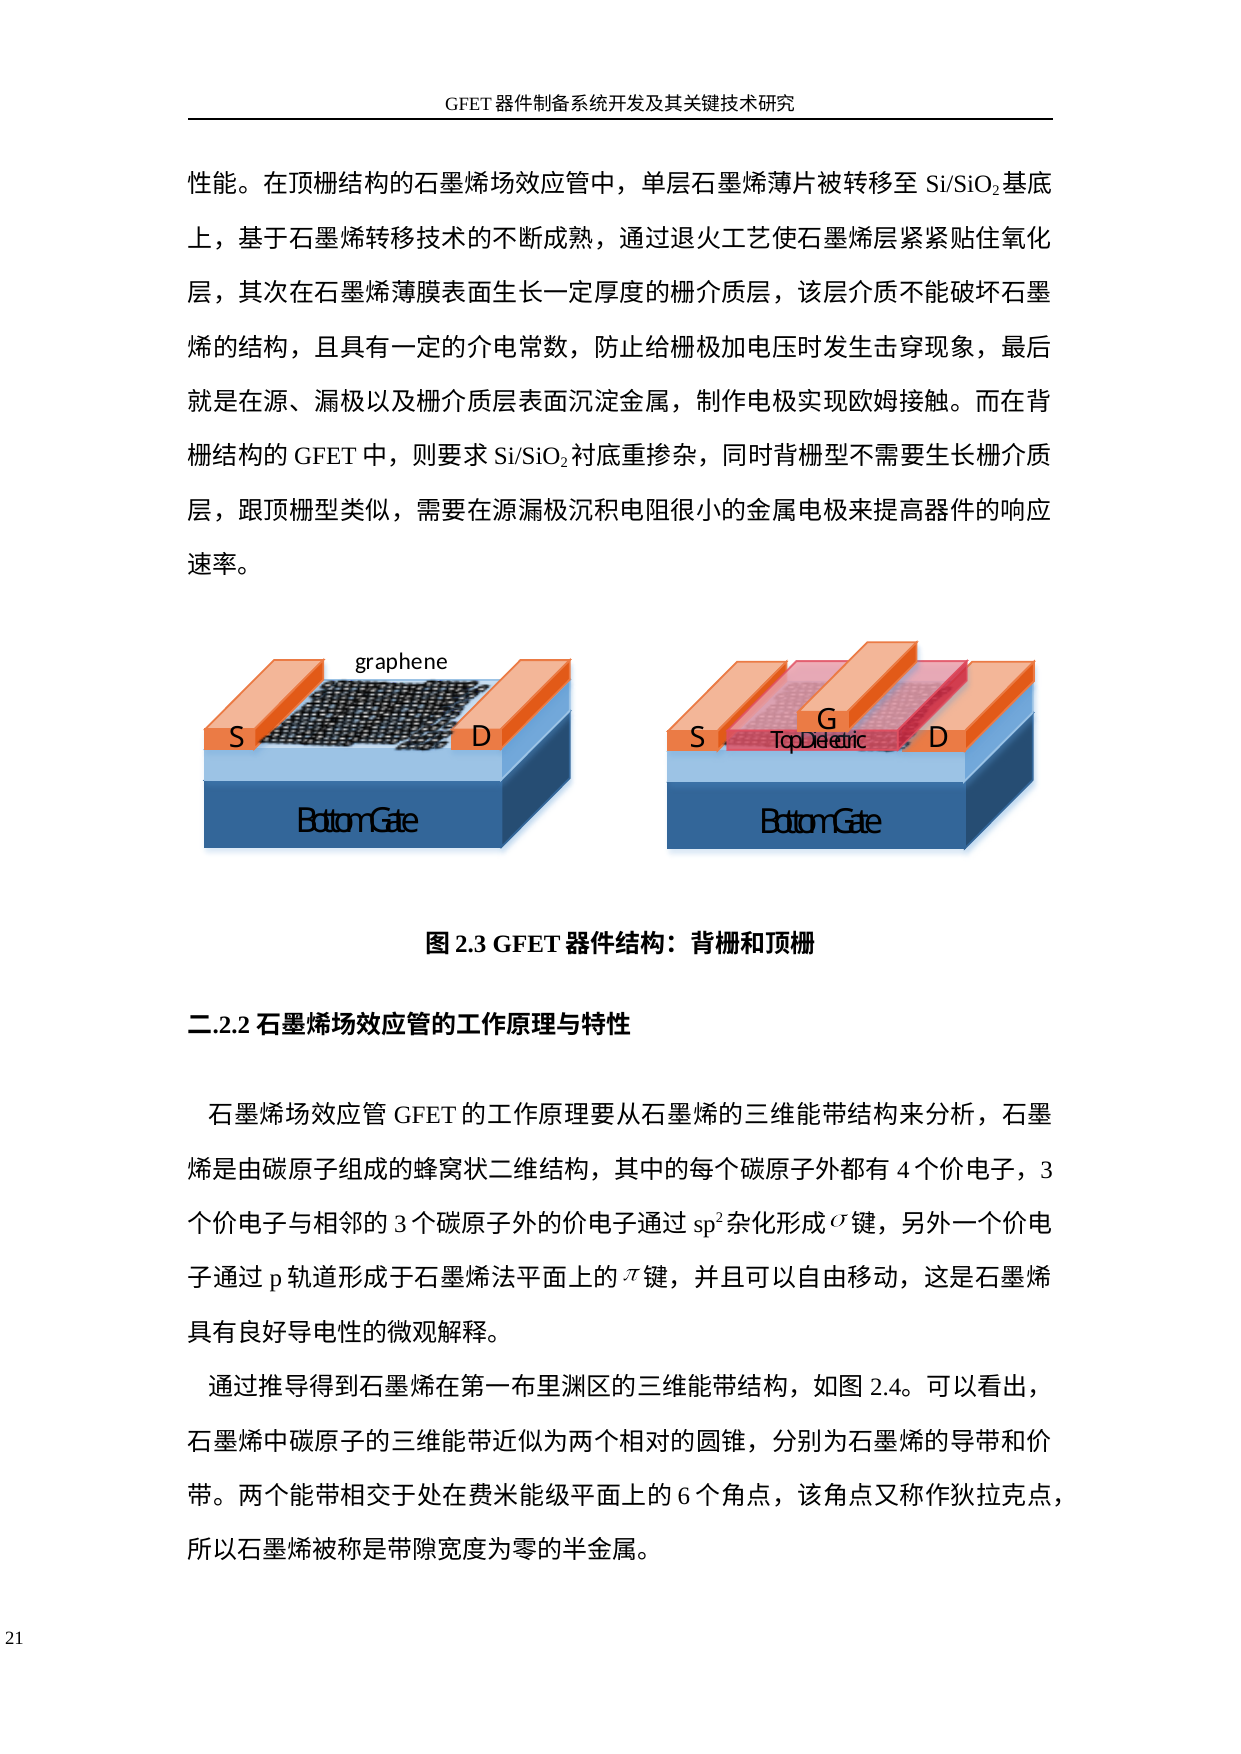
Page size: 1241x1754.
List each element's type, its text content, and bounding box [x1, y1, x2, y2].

subtitle 石墨烯场效应管的工作原理与特性 [187, 1005, 1053, 1041]
text 通过推导得到石墨烯在第一布里渊区的三维能带结构，如图2.4。可以看出，石墨烯中碳原子的三维能带近似为两个相对的圆锥，分别为石墨烯的导带和价带。两个能带相交于处在费米能级平面上的6个角点，该角点又称作狄拉克点，所以石墨烯被称是带隙宽度为零的半金属。 [187, 1367, 1053, 1566]
text 石墨烯场效应管GFET的工作原理要从石墨烯的三维能带结构来分析，石墨烯是由碳原子组成的蜂窝状二维结构，其中的每个碳原子外都有4个价电子，3个价电子与相邻的3个碳原子外的价电子通过sp2杂化形成键，另外一个价电子通过p轨道形成于石墨烯法平面上的键，并且可以自由移动，这是石墨烯具有良好导电性的微观解释。 [187, 1095, 1053, 1348]
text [187, 164, 1053, 581]
text 图2.3 GFET器件结构：背栅和顶栅 [187, 923, 1053, 960]
